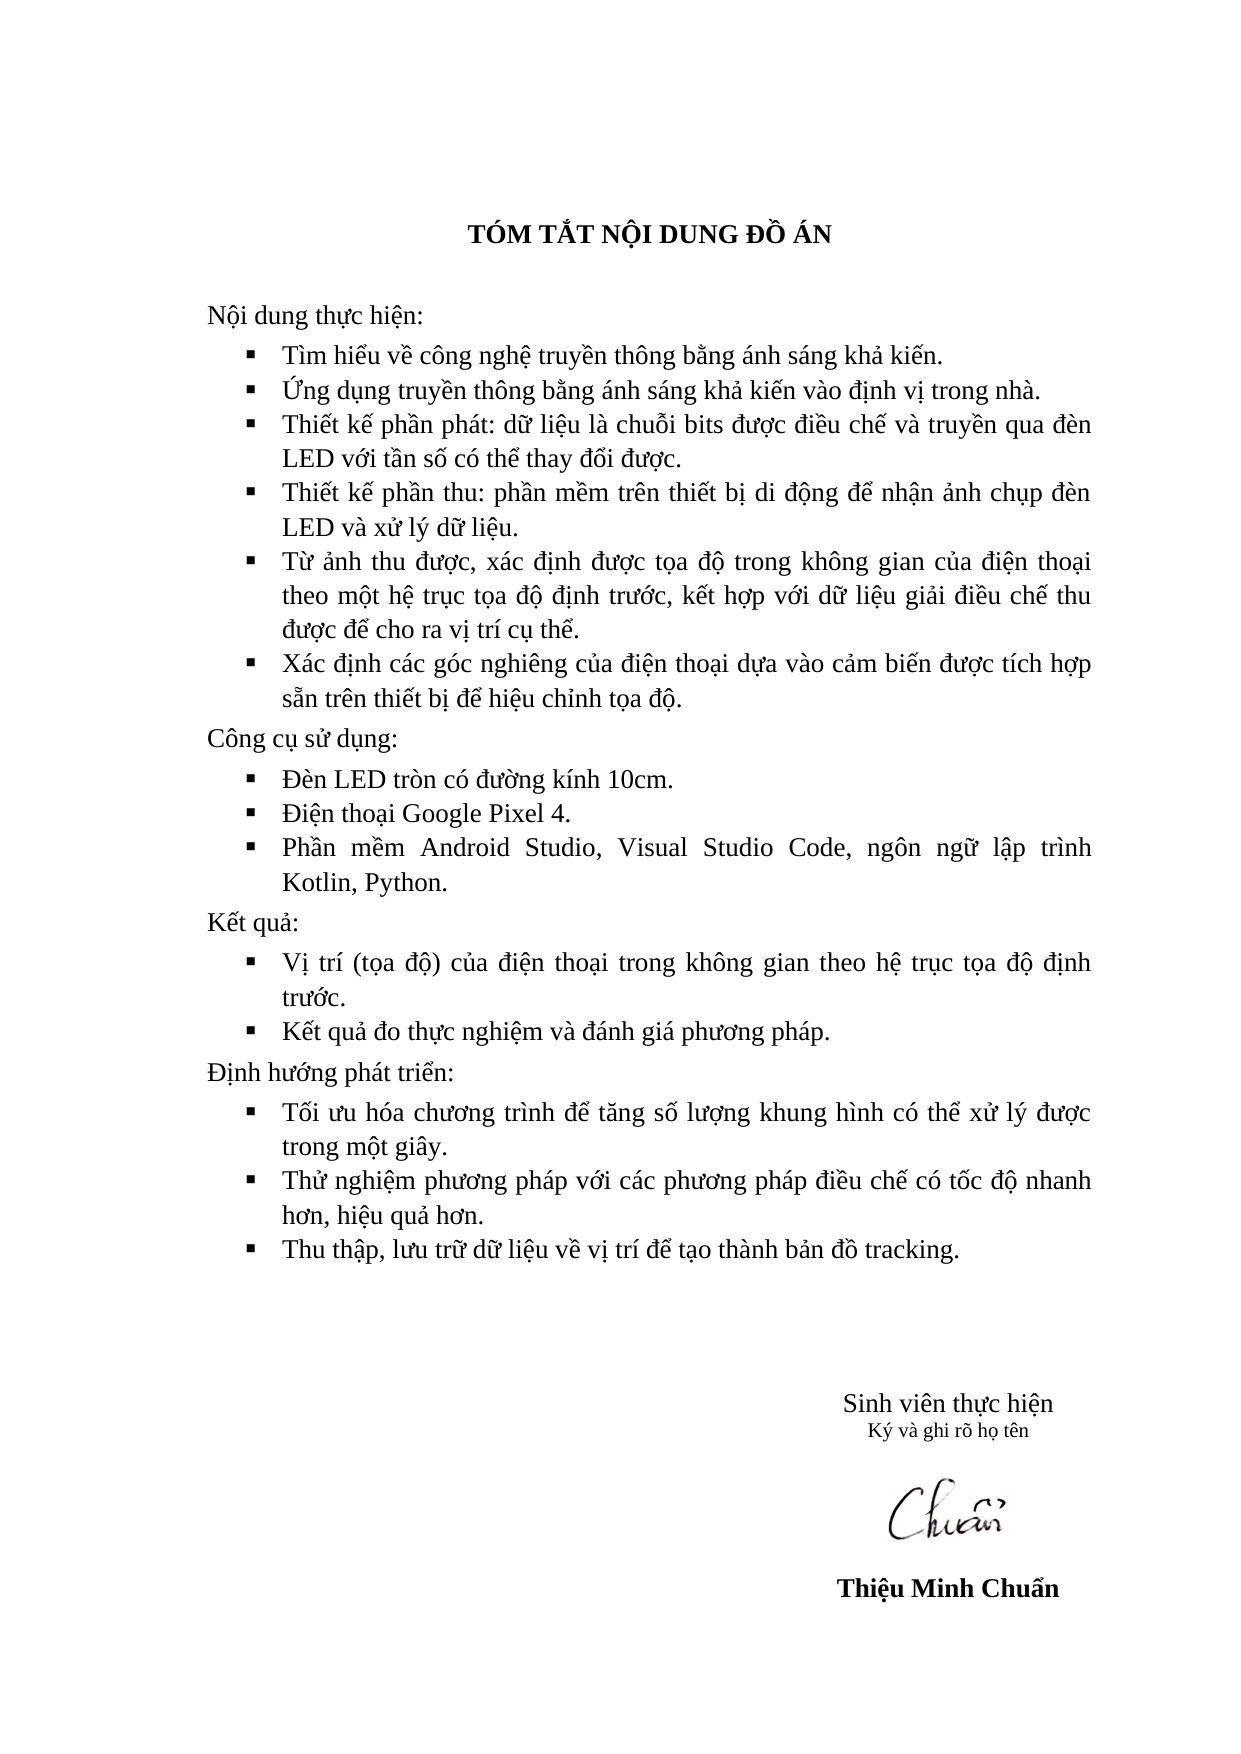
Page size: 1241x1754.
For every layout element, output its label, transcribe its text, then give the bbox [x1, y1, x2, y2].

list Thử nghiệm phương pháp với các phương pháp điều chế có tốc độ nhanh hơn, hiệu quả hơn. [244, 1164, 1092, 1230]
list Điện thoại Google Pixel 4. [244, 797, 1092, 828]
list Thu thập, lưu trữ dữ liệu về vị trí để tạo thành bản đồ tracking. [244, 1233, 1092, 1264]
picture [885, 1466, 1011, 1548]
text Công cụ sử dụng: [207, 722, 1092, 753]
text Kết quả: [207, 906, 1092, 937]
list Thiết kế phần phát: dữ liệu là chuỗi bits được điều chế và truyền qua đèn LED với tần số có thể thay đổi được. [244, 408, 1092, 473]
list Kết quả đo thực nghiệm và đánh giá phương pháp. [244, 1015, 1092, 1046]
text Định hướng phát triển: [207, 1056, 1092, 1087]
list Ứng dụng truyền thông bằng ánh sáng khả kiến vào định vị trong nhà. [244, 374, 1092, 405]
list Phần mềm Android Studio, Visual Studio Code, ngôn ngữ lập trình Kotlin, Python. [244, 831, 1092, 897]
list Tìm hiểu về công nghệ truyền thông bằng ánh sáng khả kiến. [244, 339, 1092, 371]
text TÓM TẮT NỘI DUNG ĐỒ ÁN [207, 218, 1092, 249]
list Xác định các góc nghiêng của điện thoại dựa vào cảm biến được tích hợp sẵn trên thiết bị để hiệu chỉnh tọa độ. [244, 648, 1092, 713]
list Vị trí (tọa độ) của điện thoại trong không gian theo hệ trục tọa độ định trước. [244, 947, 1092, 1012]
list Tối ưu hóa chương trình để tăng số lượng khung hình có thể xử lý được trong một giây. [244, 1096, 1092, 1161]
list Từ ảnh thu được, xác định được tọa độ trong không gian của điện thoại theo một hệ trục tọa độ định trước, kết hợp với dữ liệu giải điều chế thu được để cho ra vị trí cụ thể. [244, 545, 1092, 644]
list Thiết kế phần thu: phần mềm trên thiết bị di động để nhận ảnh chụp đèn LED và xử lý dữ liệu. [244, 477, 1092, 542]
list Đèn LED tròn có đường kính 10cm. [244, 763, 1092, 794]
text Nội dung thực hiện: [207, 299, 1092, 330]
